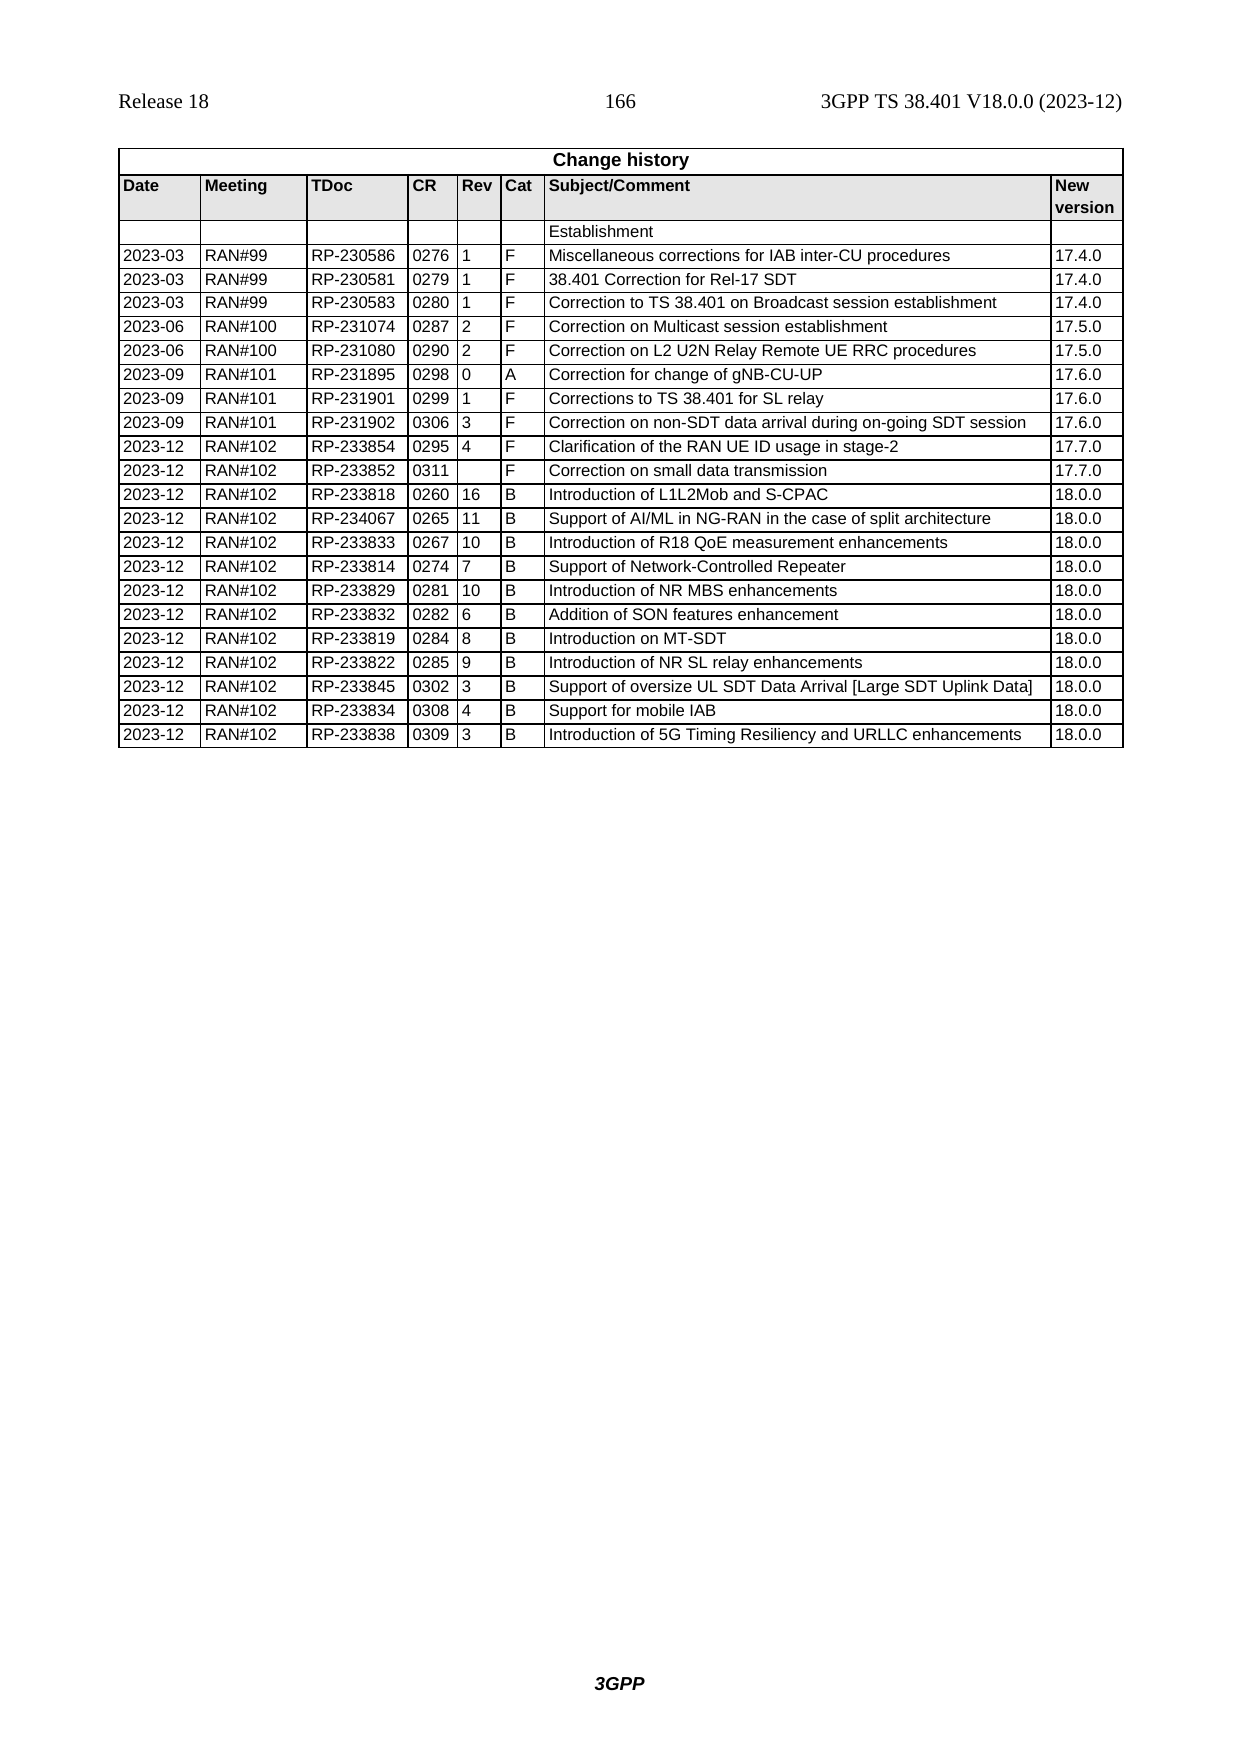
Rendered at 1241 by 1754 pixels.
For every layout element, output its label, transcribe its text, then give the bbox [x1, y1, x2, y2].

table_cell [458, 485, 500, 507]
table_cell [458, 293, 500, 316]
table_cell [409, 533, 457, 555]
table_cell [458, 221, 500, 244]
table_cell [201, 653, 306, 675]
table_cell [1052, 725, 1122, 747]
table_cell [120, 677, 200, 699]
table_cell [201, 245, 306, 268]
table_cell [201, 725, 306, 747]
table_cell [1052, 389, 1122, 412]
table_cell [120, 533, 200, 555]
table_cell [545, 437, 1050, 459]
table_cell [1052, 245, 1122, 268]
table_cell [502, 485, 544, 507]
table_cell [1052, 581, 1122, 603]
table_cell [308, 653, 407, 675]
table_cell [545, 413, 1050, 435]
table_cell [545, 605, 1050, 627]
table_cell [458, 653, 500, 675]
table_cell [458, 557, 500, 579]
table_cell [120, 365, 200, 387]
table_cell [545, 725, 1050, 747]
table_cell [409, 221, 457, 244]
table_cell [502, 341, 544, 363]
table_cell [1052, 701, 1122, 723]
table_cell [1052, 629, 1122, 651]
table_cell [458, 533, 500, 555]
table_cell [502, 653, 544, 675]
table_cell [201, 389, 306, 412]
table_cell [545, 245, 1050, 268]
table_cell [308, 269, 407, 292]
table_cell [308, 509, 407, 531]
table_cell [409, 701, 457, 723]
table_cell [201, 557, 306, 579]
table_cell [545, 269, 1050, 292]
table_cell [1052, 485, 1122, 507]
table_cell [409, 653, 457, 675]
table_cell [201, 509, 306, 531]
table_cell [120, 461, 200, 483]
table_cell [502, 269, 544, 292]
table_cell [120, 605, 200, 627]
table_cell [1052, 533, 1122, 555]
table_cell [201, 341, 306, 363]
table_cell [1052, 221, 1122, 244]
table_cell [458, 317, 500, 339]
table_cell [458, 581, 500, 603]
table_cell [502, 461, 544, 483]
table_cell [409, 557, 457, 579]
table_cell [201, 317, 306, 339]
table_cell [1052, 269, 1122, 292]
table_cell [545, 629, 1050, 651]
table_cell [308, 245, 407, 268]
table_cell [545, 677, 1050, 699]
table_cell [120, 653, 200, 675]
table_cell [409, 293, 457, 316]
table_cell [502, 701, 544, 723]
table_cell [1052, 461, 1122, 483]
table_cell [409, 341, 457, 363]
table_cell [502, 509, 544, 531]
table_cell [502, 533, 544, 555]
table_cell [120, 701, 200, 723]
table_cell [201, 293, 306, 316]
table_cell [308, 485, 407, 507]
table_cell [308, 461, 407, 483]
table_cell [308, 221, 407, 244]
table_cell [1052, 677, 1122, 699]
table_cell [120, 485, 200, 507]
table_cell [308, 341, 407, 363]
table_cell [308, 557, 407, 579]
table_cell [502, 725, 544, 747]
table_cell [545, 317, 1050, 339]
table_cell Subject/Comment [545, 176, 1050, 220]
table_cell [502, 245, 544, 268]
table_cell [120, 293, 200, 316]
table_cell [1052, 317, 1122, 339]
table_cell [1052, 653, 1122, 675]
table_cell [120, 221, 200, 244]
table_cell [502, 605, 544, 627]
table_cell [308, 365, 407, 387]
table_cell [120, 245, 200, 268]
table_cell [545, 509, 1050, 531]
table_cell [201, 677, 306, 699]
table_cell Meeting [201, 176, 306, 220]
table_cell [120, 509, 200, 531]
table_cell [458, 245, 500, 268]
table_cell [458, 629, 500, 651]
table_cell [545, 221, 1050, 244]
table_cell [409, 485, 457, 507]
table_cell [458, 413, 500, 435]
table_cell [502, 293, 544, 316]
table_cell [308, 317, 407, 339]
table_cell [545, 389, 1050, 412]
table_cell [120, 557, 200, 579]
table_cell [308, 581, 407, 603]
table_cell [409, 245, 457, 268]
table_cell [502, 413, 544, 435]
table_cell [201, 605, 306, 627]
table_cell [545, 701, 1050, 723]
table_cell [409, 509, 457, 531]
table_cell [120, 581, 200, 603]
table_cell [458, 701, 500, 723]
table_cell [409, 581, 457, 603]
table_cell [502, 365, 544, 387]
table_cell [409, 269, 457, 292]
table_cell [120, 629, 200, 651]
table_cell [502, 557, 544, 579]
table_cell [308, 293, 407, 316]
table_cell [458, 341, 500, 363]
table_cell Rev [458, 176, 500, 220]
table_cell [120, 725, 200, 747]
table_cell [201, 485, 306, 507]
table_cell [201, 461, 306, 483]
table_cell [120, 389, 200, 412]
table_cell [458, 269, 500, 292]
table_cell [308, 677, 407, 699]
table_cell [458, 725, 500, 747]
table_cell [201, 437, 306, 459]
table_cell TDoc [308, 176, 407, 220]
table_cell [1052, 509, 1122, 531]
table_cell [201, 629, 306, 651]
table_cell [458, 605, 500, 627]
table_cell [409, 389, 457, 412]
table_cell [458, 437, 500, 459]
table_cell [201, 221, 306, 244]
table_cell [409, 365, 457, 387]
table_cell Cat [502, 176, 544, 220]
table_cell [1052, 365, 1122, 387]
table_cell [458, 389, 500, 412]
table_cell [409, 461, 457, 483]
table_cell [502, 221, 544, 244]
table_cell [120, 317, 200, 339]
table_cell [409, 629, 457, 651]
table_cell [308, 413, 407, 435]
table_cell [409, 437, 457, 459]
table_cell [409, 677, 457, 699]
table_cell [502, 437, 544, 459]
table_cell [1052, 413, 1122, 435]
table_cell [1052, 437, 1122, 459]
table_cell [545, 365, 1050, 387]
table_cell New version [1052, 176, 1122, 220]
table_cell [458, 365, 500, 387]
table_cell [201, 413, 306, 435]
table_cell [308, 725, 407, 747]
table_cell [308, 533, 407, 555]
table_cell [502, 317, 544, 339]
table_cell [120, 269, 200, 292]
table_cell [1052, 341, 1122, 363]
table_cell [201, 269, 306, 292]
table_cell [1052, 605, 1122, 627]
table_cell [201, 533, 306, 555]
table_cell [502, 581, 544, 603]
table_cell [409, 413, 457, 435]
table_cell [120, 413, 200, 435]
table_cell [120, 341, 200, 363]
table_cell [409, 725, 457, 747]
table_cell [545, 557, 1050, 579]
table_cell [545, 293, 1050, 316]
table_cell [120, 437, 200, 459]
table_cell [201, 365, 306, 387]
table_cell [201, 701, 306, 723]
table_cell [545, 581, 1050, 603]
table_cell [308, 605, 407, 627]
table_cell Date [120, 176, 200, 220]
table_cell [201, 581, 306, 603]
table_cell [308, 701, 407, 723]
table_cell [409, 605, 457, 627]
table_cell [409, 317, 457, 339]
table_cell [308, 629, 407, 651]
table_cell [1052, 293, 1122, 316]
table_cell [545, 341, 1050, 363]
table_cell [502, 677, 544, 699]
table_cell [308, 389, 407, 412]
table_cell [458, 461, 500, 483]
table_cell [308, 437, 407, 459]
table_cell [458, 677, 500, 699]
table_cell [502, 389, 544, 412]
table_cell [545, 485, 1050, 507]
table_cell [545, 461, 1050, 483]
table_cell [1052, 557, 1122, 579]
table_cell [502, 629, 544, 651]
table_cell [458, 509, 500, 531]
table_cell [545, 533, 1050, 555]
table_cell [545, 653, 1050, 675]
table_header Change history [120, 149, 1122, 174]
table_cell CR [409, 176, 457, 220]
